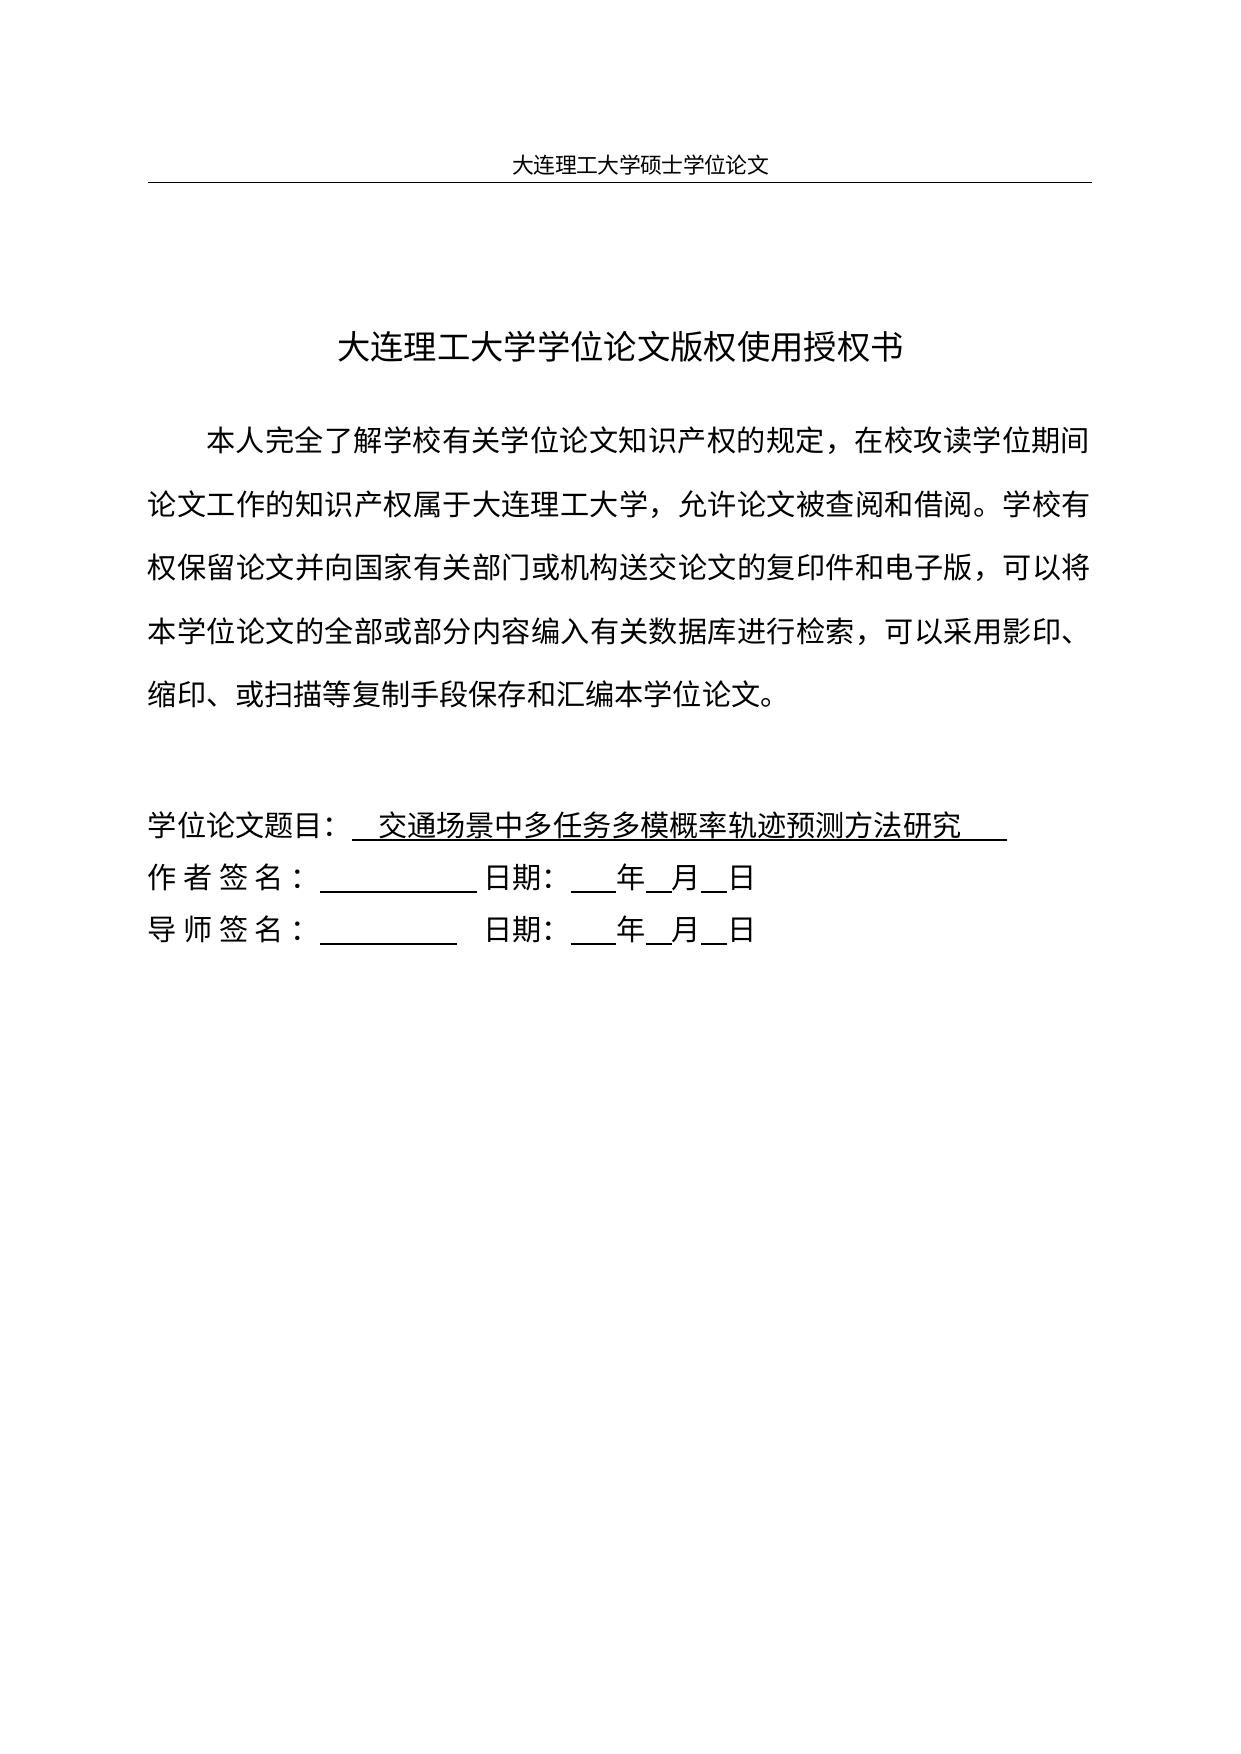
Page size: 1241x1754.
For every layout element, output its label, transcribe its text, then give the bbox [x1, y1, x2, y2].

text 本人完全了解学校有关学位论文知识产权的规定，在校攻读学位期间论文工作的知识产权属于大连理工大学，允许论文被查阅和借阅。学校有权保留论文并向国家有关部门或机构送交论文的复印件和电子版，可以将本学位论文的全部或部分内容编入有关数据库进行检索，可以采用影印、缩印、或扫描等复制手段保存和汇编本学位论文。 [148, 418, 1092, 714]
text 作 者 签 名 ： 日期： 年 月 日 [148, 847, 1092, 899]
text 大连理工大学学位论文版权使用授权书 [148, 321, 1092, 369]
text 学位论文题目： 交通场景中多任务多模概率轨迹预测方法研究 [148, 794, 1092, 847]
text 导 师 签 名 ： 日期： 年 月 日 [148, 899, 1092, 951]
